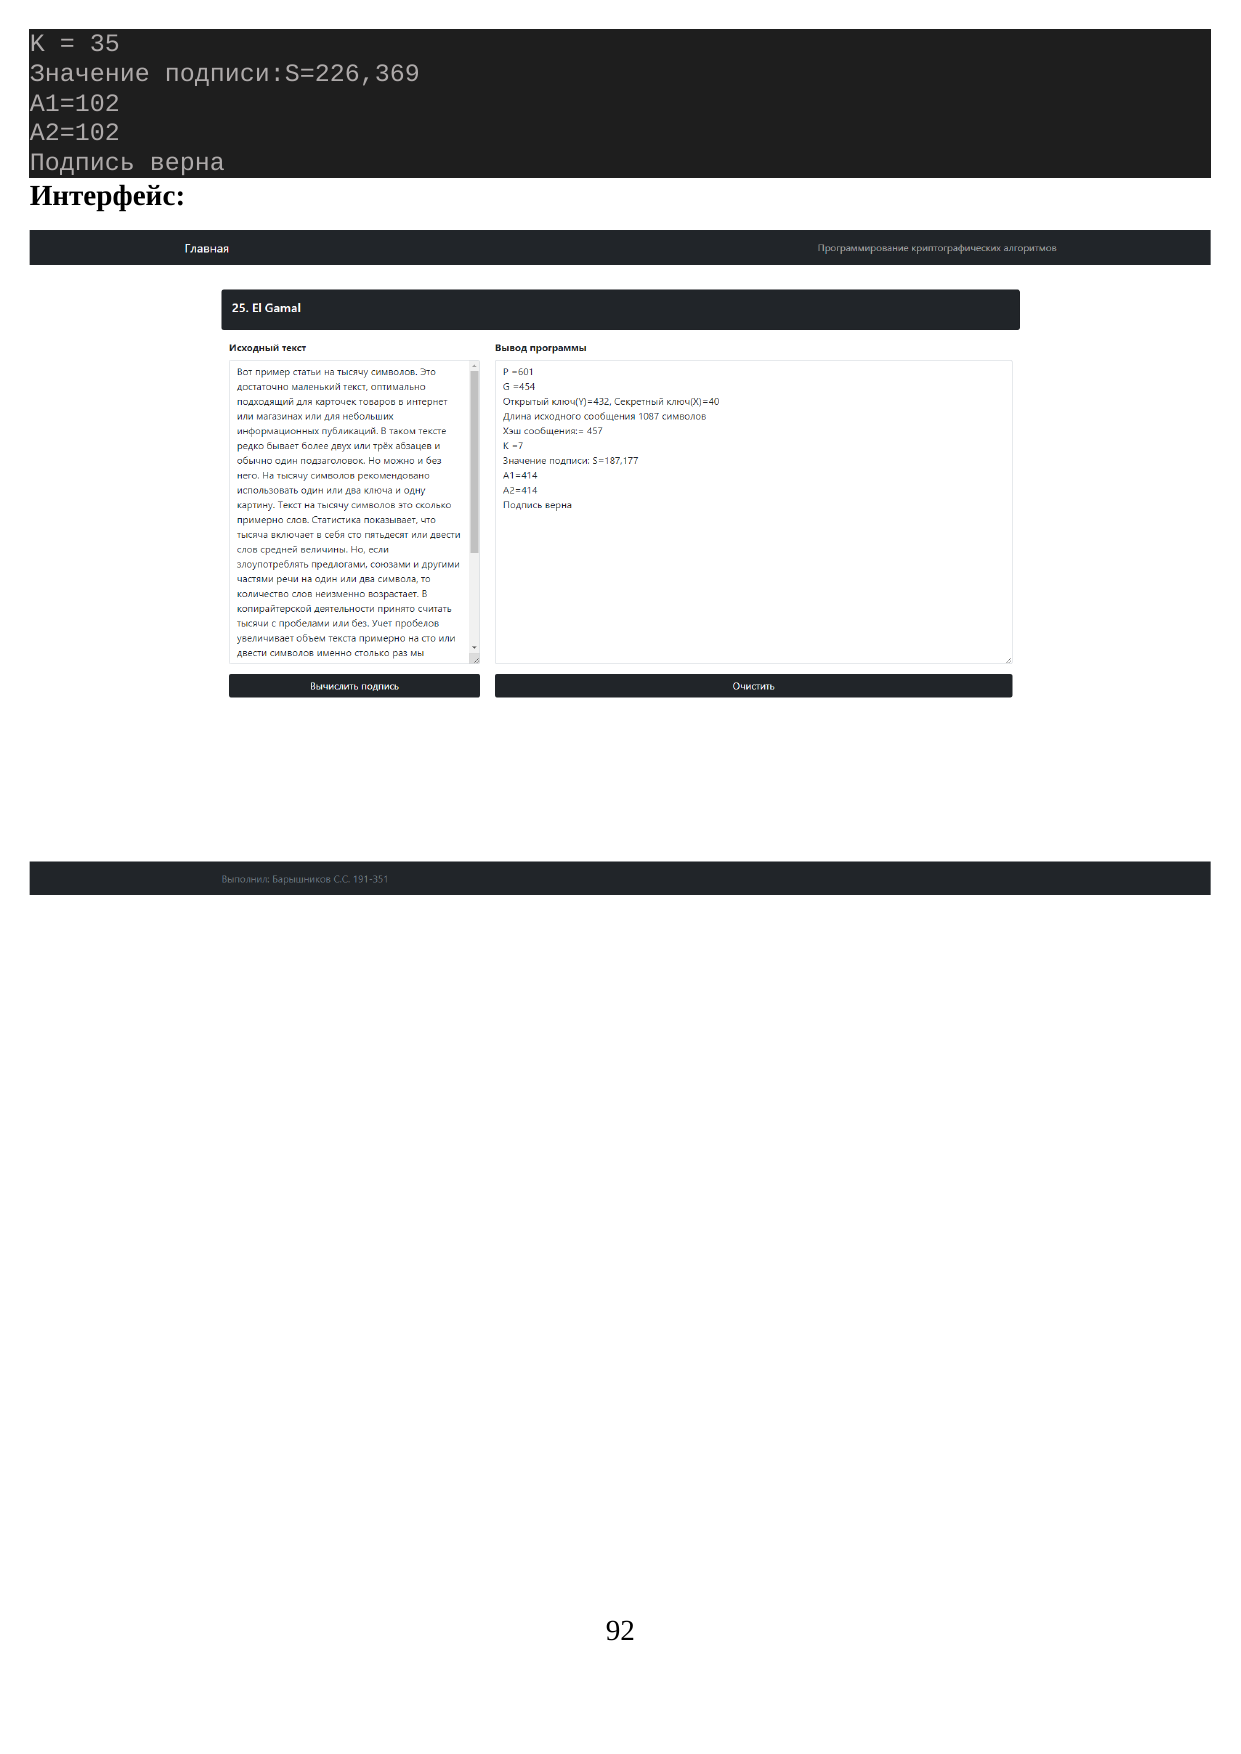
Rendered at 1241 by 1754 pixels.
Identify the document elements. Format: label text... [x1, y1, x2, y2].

text A1=102 [29, 89, 1211, 119]
text Интерфейс: [29, 178, 1211, 212]
picture [29, 230, 1211, 895]
text A2=102 [29, 119, 1211, 148]
text Значение подписи:S=226,369 [29, 59, 1211, 89]
text K = 35 [29, 29, 1211, 59]
text Подпись верна [29, 148, 1211, 178]
